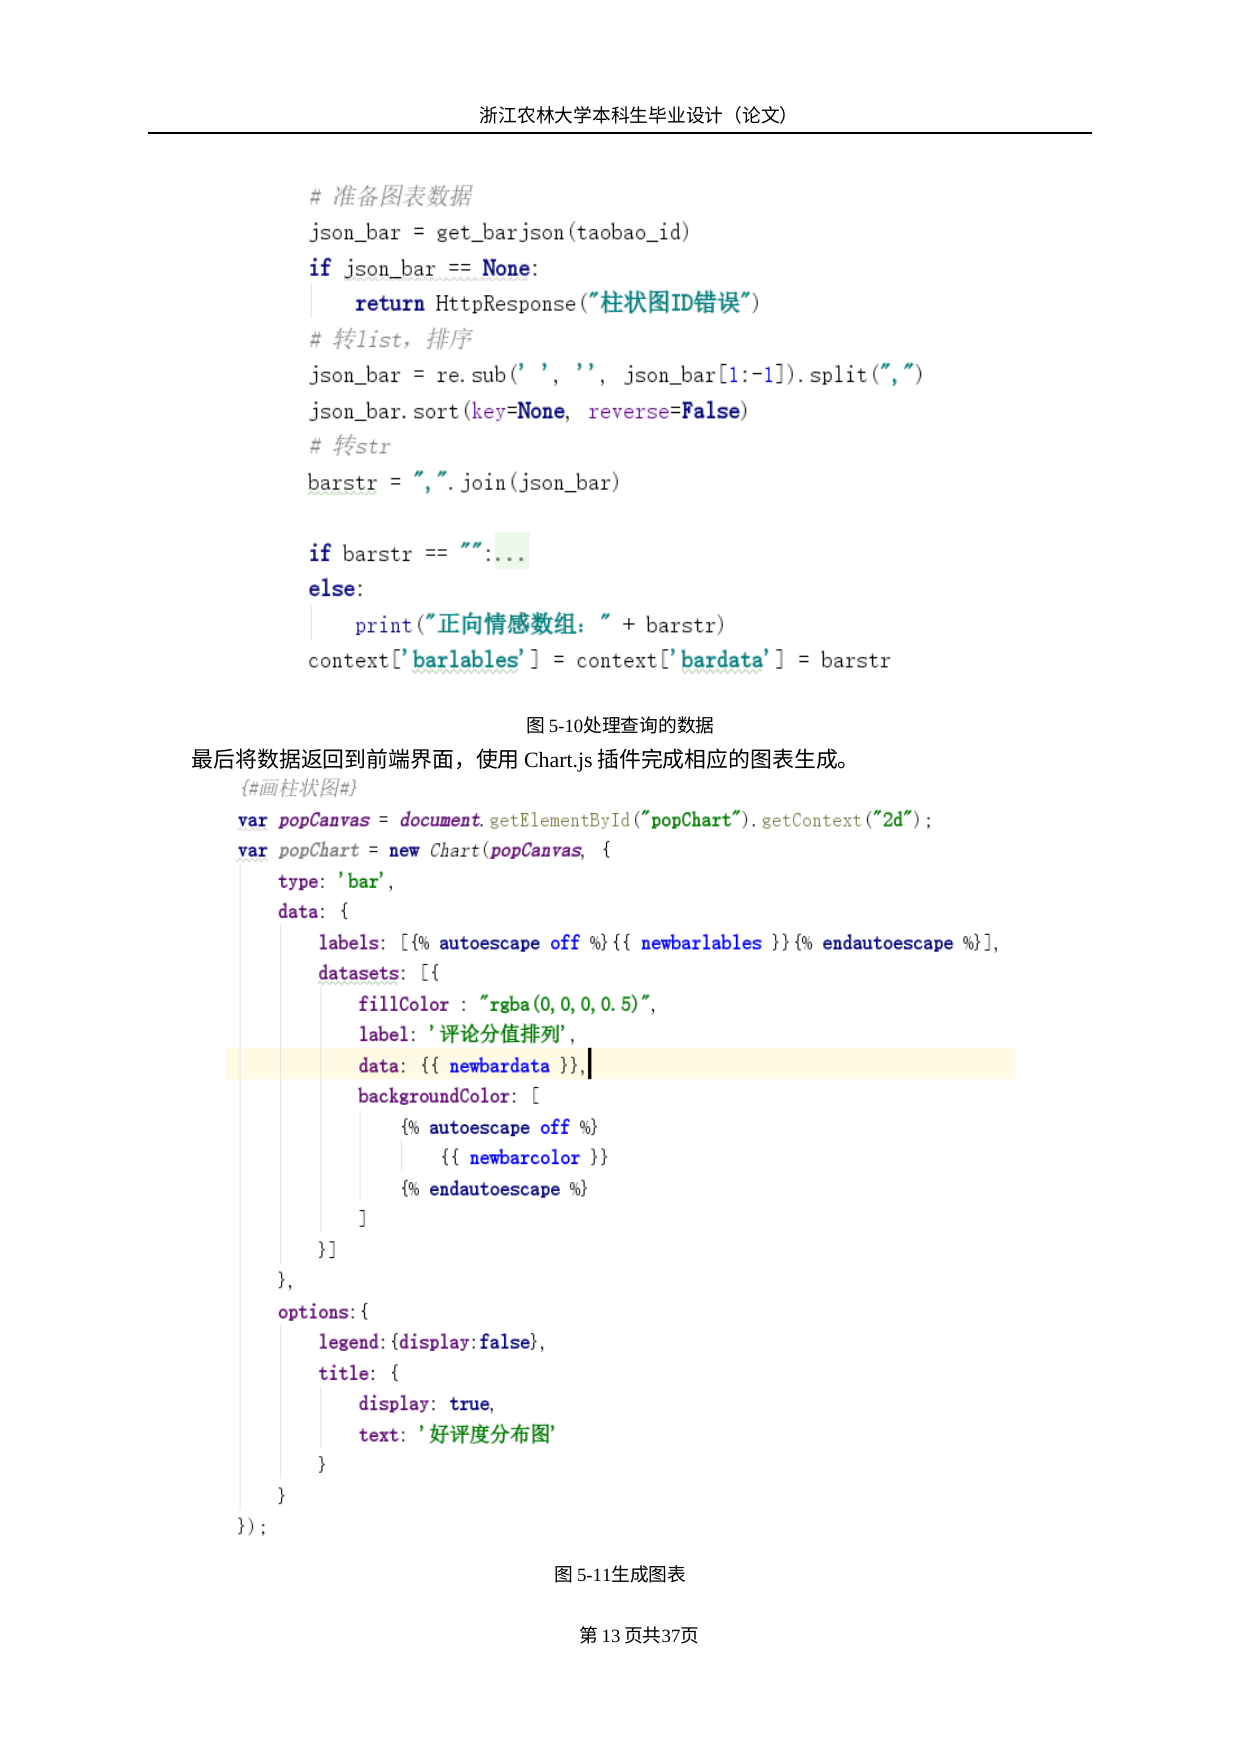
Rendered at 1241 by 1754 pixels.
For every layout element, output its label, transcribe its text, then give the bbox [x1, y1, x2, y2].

picture [272, 163, 968, 687]
text 最后将数据返回到前端界面，使用Chart.js插件完成相应的图表生成。 [148, 741, 1092, 775]
picture [225, 775, 1016, 1540]
